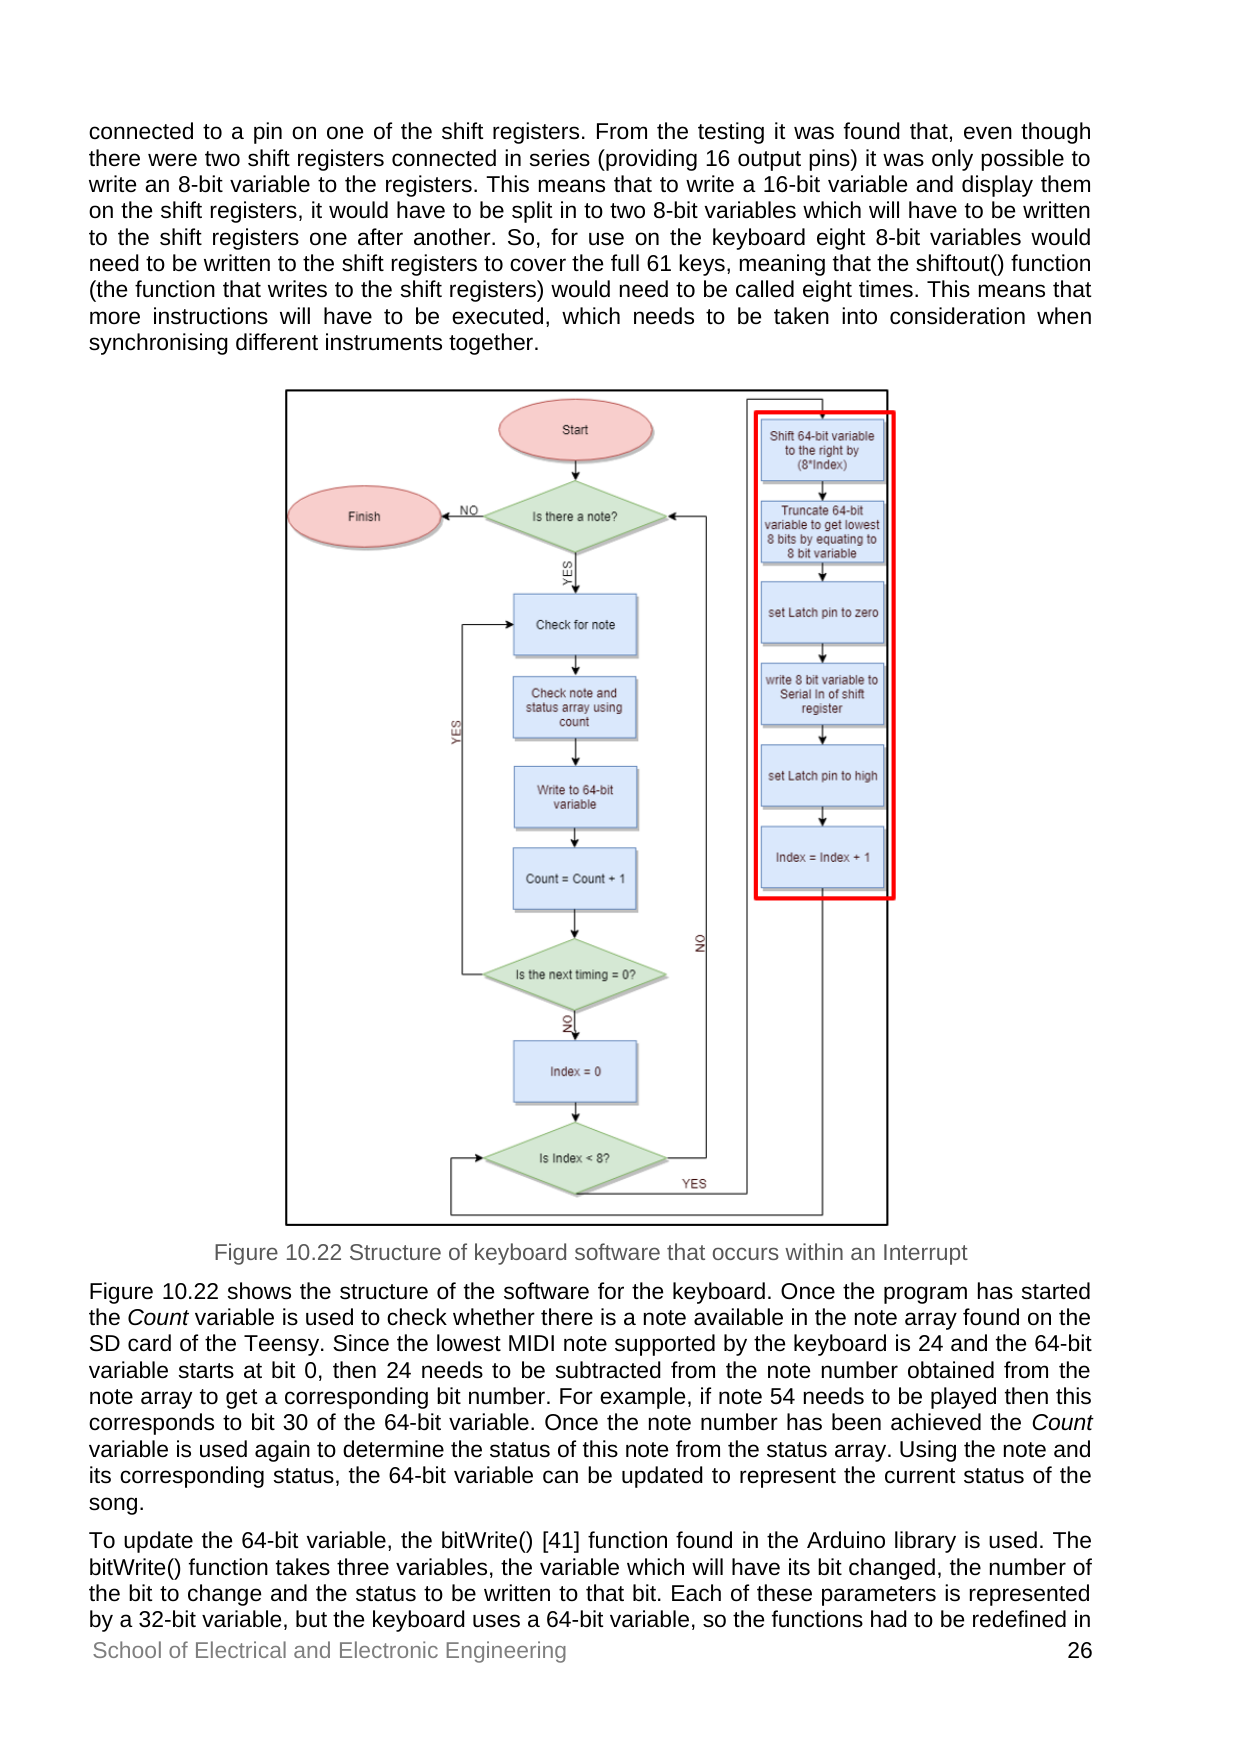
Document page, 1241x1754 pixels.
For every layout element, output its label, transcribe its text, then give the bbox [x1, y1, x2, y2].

picture [280, 380, 902, 1227]
